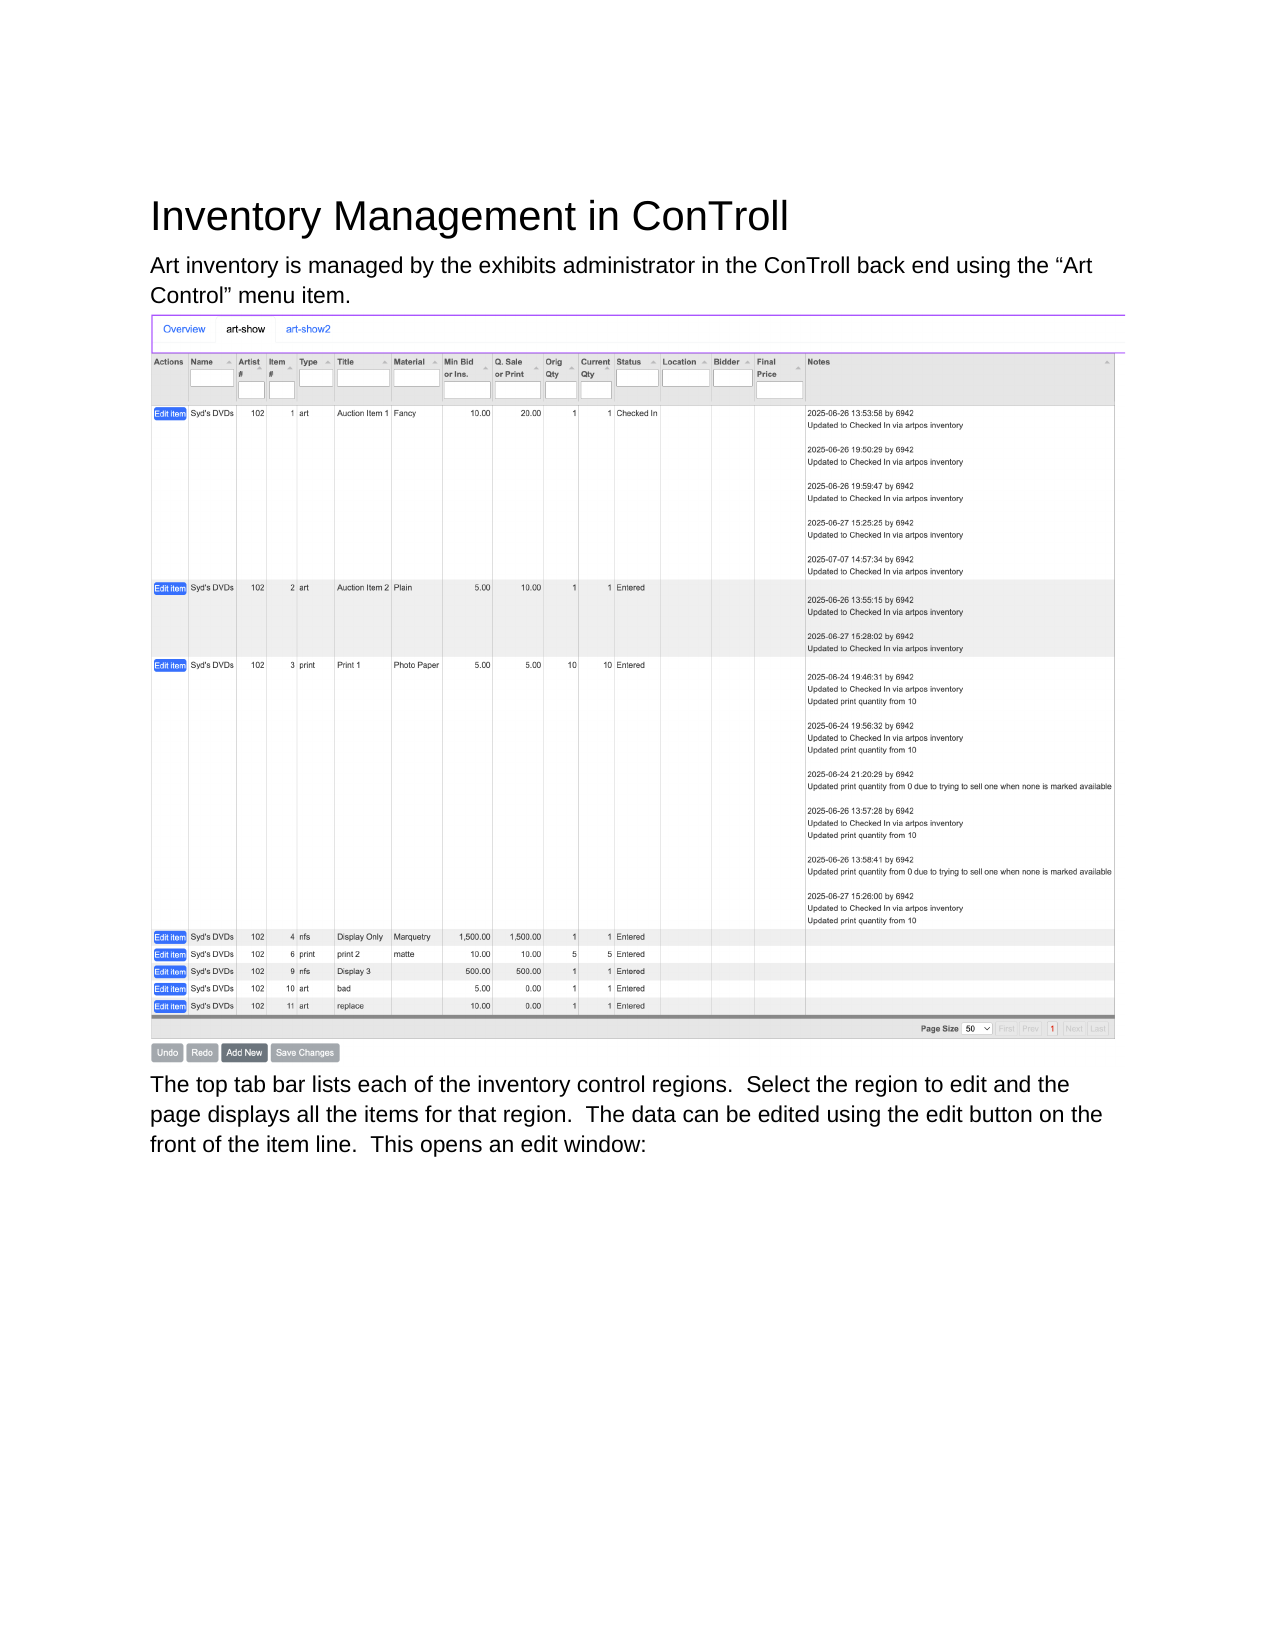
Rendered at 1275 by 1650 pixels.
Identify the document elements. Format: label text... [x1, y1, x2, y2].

text Art inventory is managed by the exhibits administrator in the ConTroll back end using the “Art Control” menu item. [150, 252, 1125, 309]
text The top tab bar lists each of the inventory control regions. Select the region to edit and the page displays all the items for that region. The data can be edited using the edit button on the front of the item line. This opens an edit window: [150, 1071, 1125, 1157]
subtitle Inventory Management in ConTroll [150, 192, 1125, 239]
picture [150, 312, 1125, 1067]
